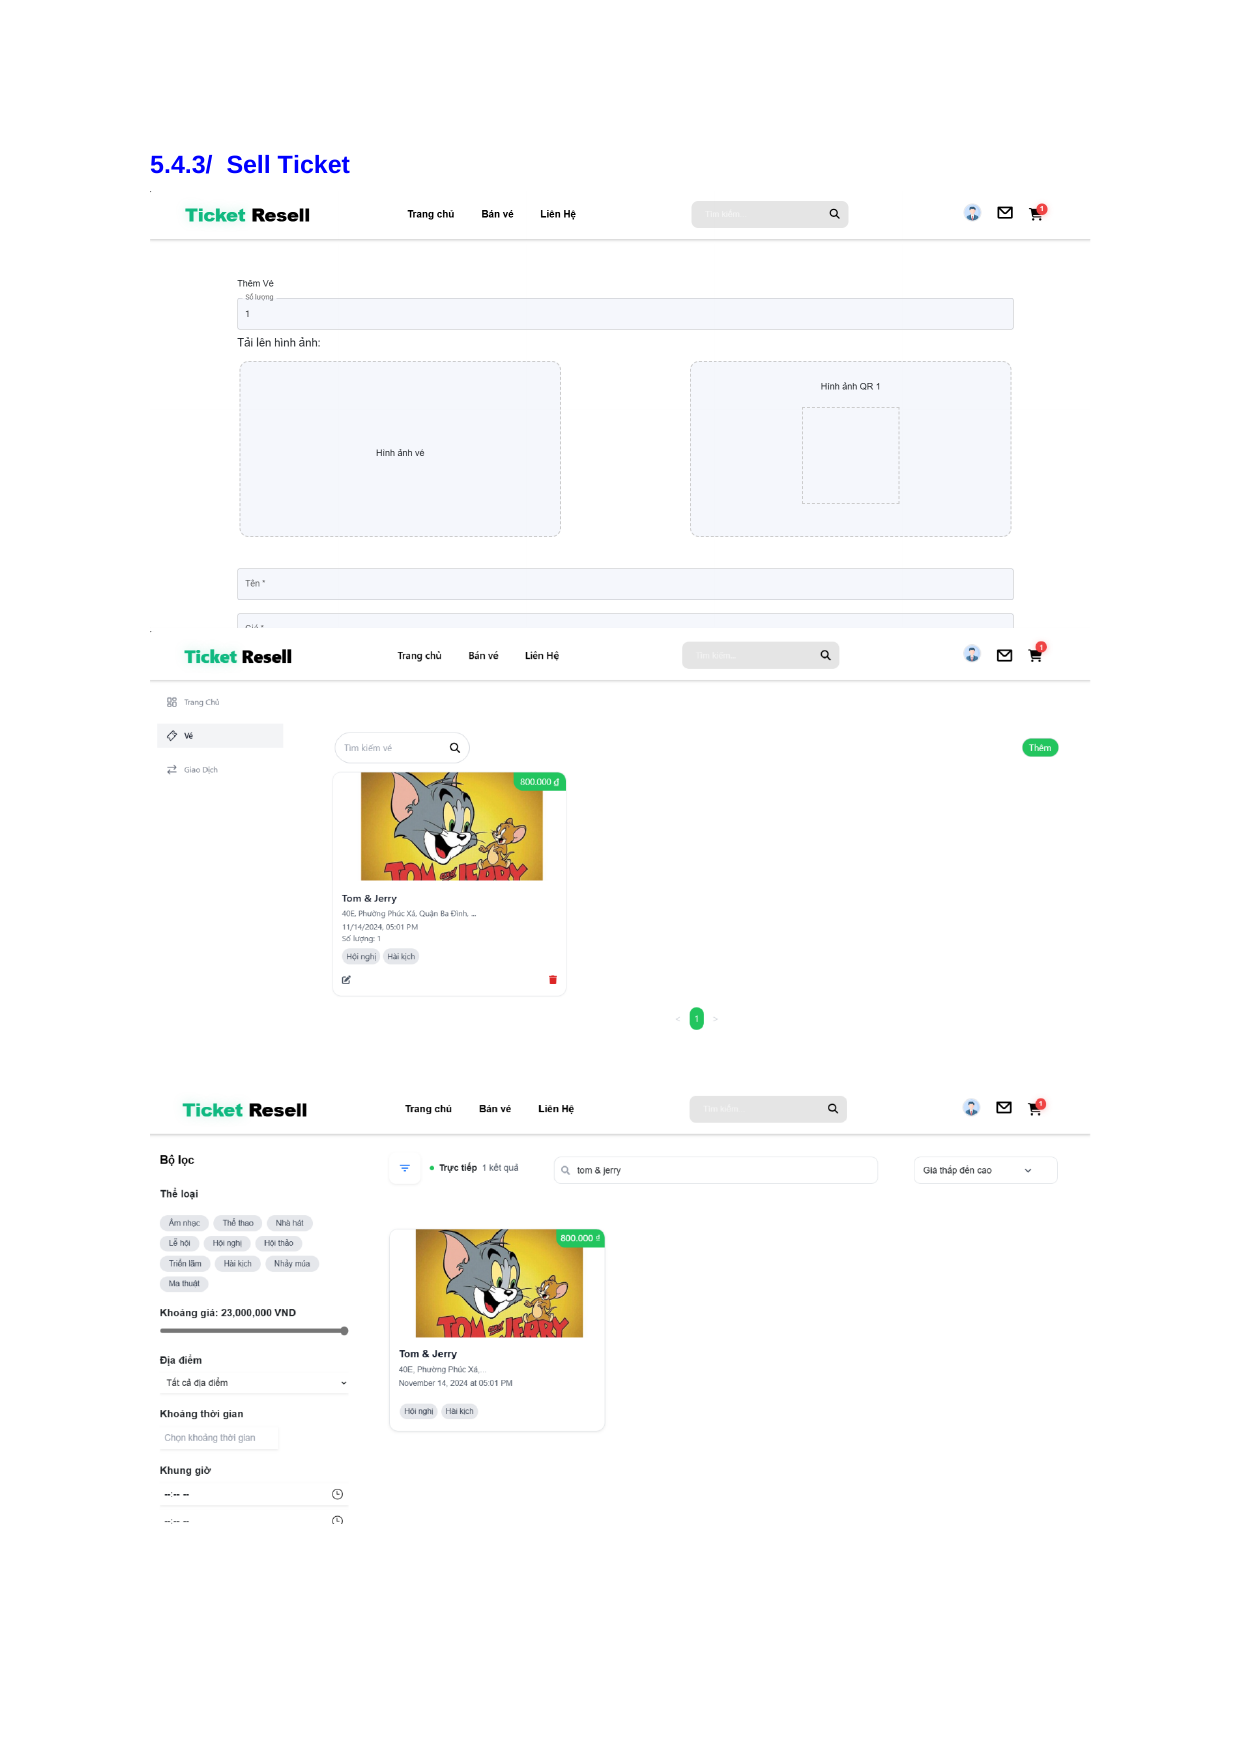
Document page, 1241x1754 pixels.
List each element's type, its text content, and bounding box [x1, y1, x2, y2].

picture [150, 1086, 1091, 1524]
picture [150, 631, 1091, 1053]
subtitle 5.4.3/ Sell Ticket [150, 150, 1090, 179]
picture [150, 191, 1091, 628]
